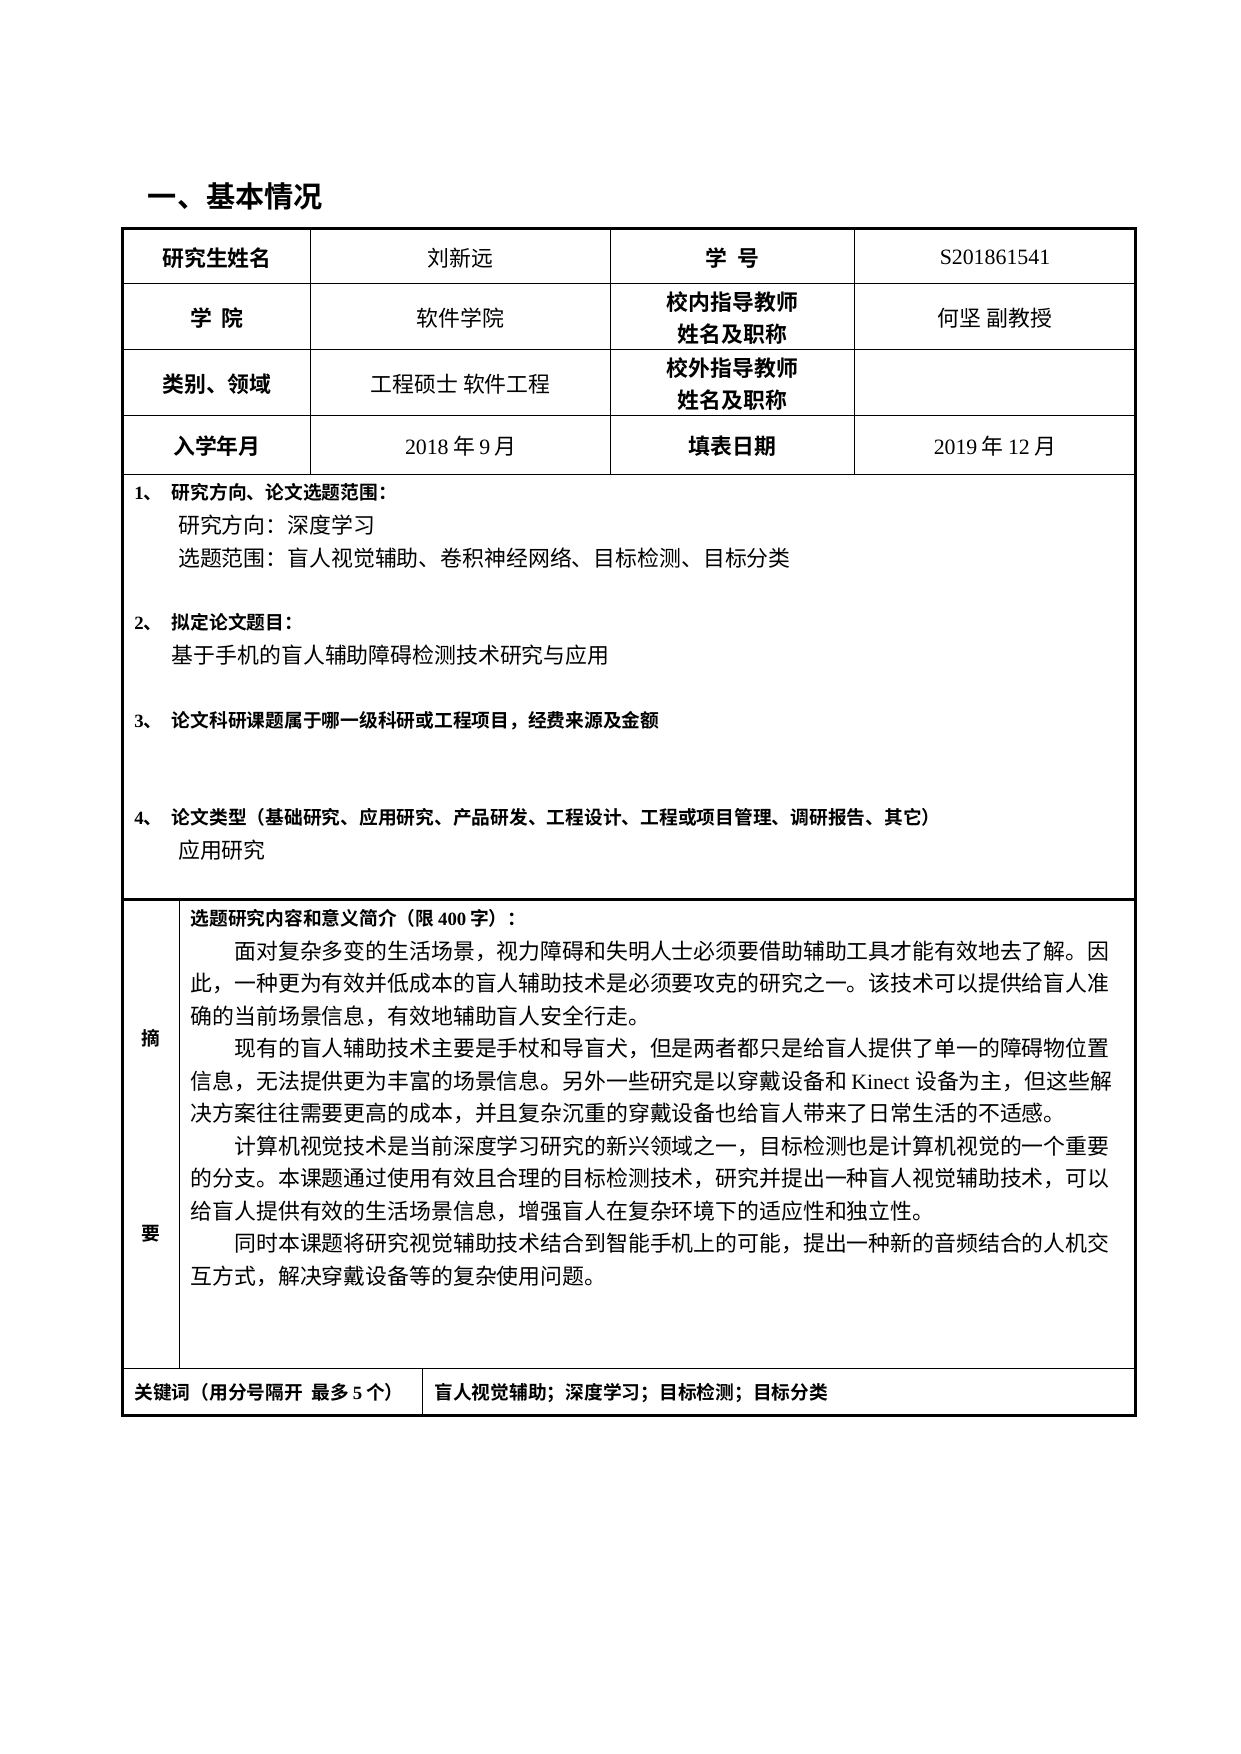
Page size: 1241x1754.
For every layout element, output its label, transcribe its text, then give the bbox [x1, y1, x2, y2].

table_cell 填表日期 [611, 416, 854, 474]
table_cell [855, 350, 1134, 415]
table_cell 软件学院 [311, 284, 610, 349]
table_cell 工程硕士 软件工程 [311, 350, 610, 415]
table_cell 研究方向、论文选题范围： 研究方向：深度学习 选题范围：盲人视觉辅助、卷积神经网络、目标检测、目标分类 拟定论文题目： 基于手机的盲人辅助障碍检测技术研究与应用 论文科研课题属于哪一级科研或工程项目，经费来源及金额 论文类型（基础研究、应用研究、产品研发、工程设计、工程或项目管理、调研报告、其它） 应用研究 [124, 475, 1134, 898]
table_cell 入学年月 [124, 416, 310, 474]
table_header 研究生姓名 [124, 230, 310, 283]
table_header 学 号 [611, 230, 854, 283]
table_cell 盲人视觉辅助；深度学习；目标检测；目标分类 [423, 1369, 1134, 1414]
table_cell 2018年9月 [311, 416, 610, 474]
table_cell 校内指导教师 姓名及职称 [611, 284, 854, 349]
table_cell 类别、领域 [124, 350, 310, 415]
table_cell 摘 要 [124, 901, 179, 1368]
table_cell 2019年12月 [855, 416, 1134, 474]
table_cell 关键词（用分号隔开 最多5个） [124, 1369, 422, 1414]
table_cell 何坚 副教授 [855, 284, 1134, 349]
table_header 刘新远 [311, 230, 610, 283]
table_header S201861541 [855, 230, 1134, 283]
text 一、基本情况 [148, 162, 1092, 227]
table_cell 校外指导教师 姓名及职称 [611, 350, 854, 415]
table_cell 学 院 [124, 284, 310, 349]
table_cell 选题研究内容和意义简介（限400字）： 面对复杂多变的生活场景，视力障碍和失明人士必须要借助辅助工具才能有效地去了解。因此，一种更为有效并低成本的盲人辅助技术是必须要攻克的研究之一。该技术可以提供给盲人准确的当前场景信息，有效地辅助盲人安全行走。 现有的盲人辅助技术主要是手杖和导盲犬，但是两者都只是给盲人提供了单一的障碍物位置信息，无法提供更为丰富的场景信息。另外一些研究是以穿戴设备和Kinect 设备为主，但这些解决方案往往需要更高的成本，并且复杂沉重的穿戴设备也给盲人带来了日常生活的不适感。 计算机视觉技术是当前深度学习研究的新兴领域之一，目标检测也是计算机视觉的一个重要的分支。本课题通过使用有效且合理的目标检测技术，研究并提出一种盲人视觉辅助技术，可以给盲人提供有效的生活场景信息，增强盲人在复杂环境下的适应性和独立性。 同时本课题将研究视觉辅助技术结合到智能手机上的可能，提出一种新的音频结合的人机交互方式，解决穿戴设备等的复杂使用问题。 [180, 901, 1134, 1368]
